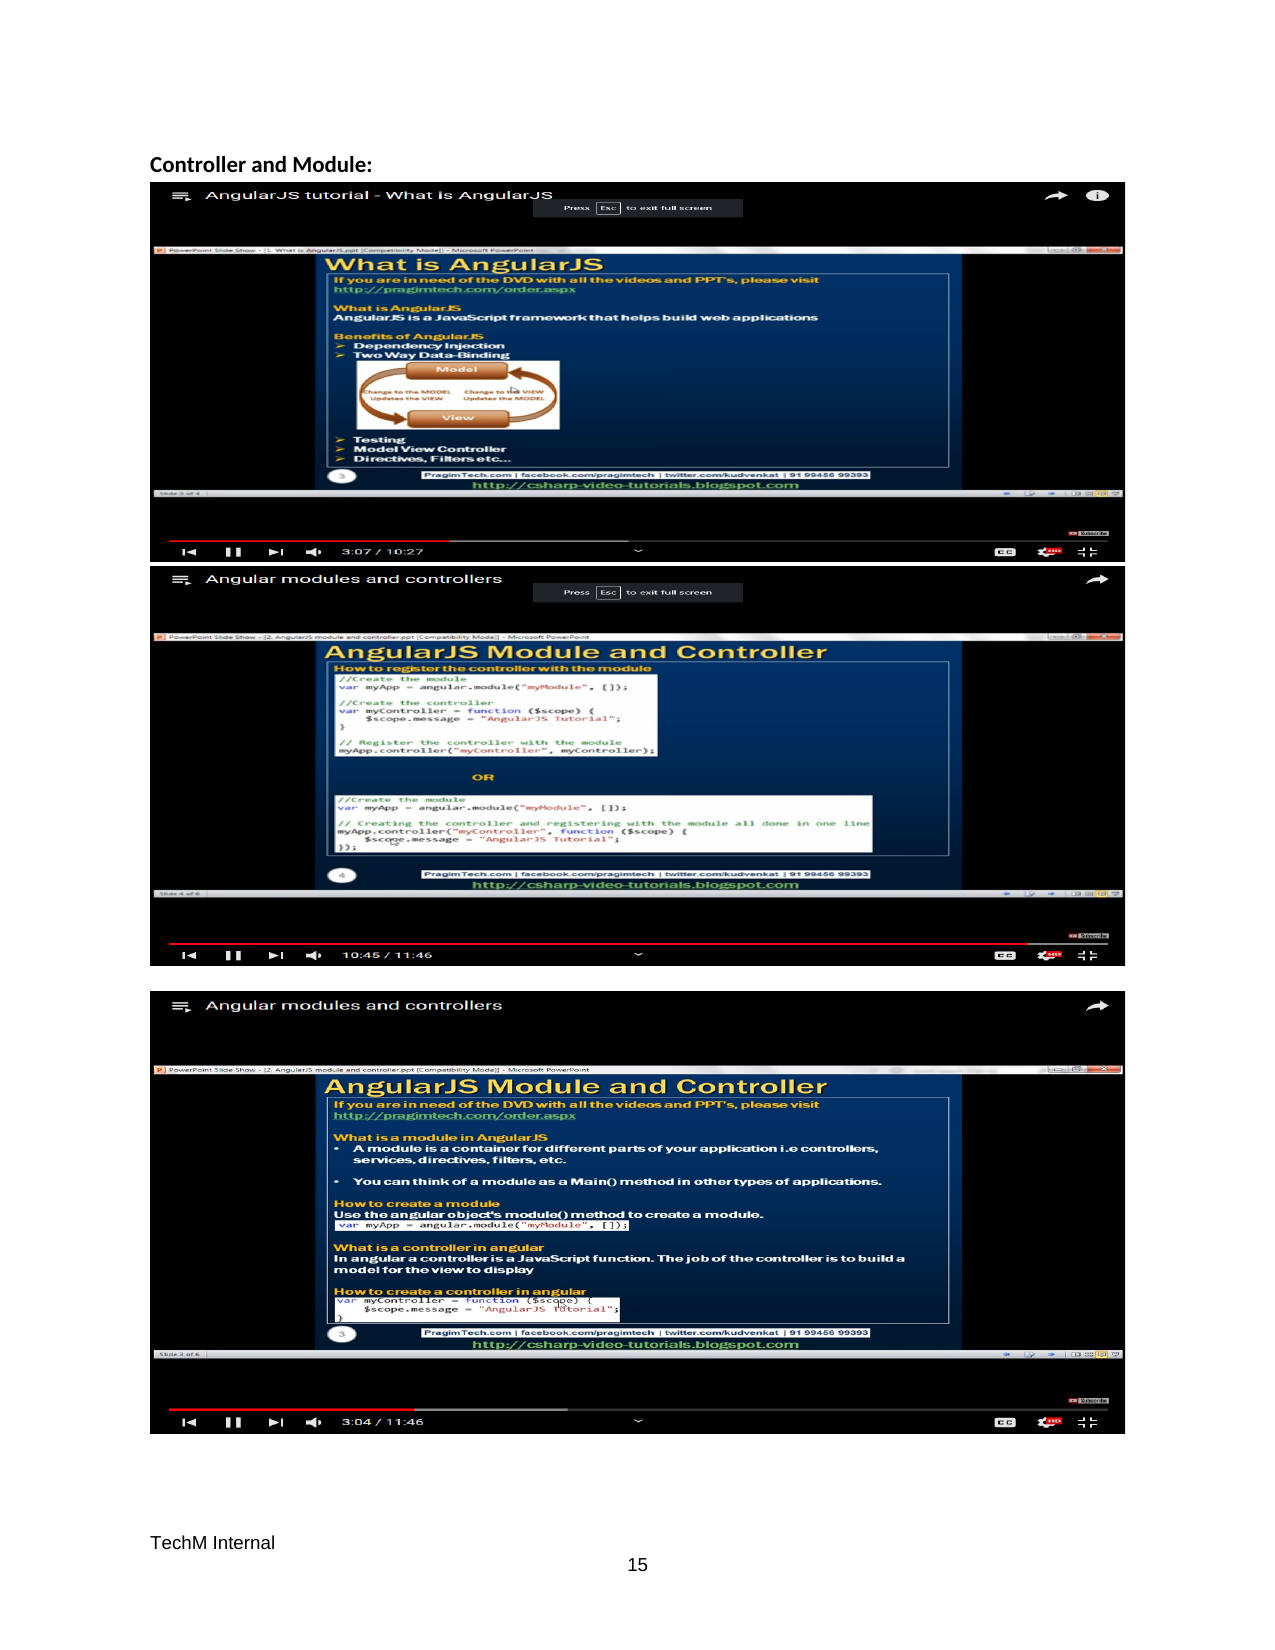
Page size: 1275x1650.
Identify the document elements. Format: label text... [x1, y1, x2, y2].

picture [150, 182, 1125, 562]
picture [150, 566, 1125, 966]
text Controller and Module: [150, 150, 1125, 182]
picture [150, 991, 1125, 1434]
